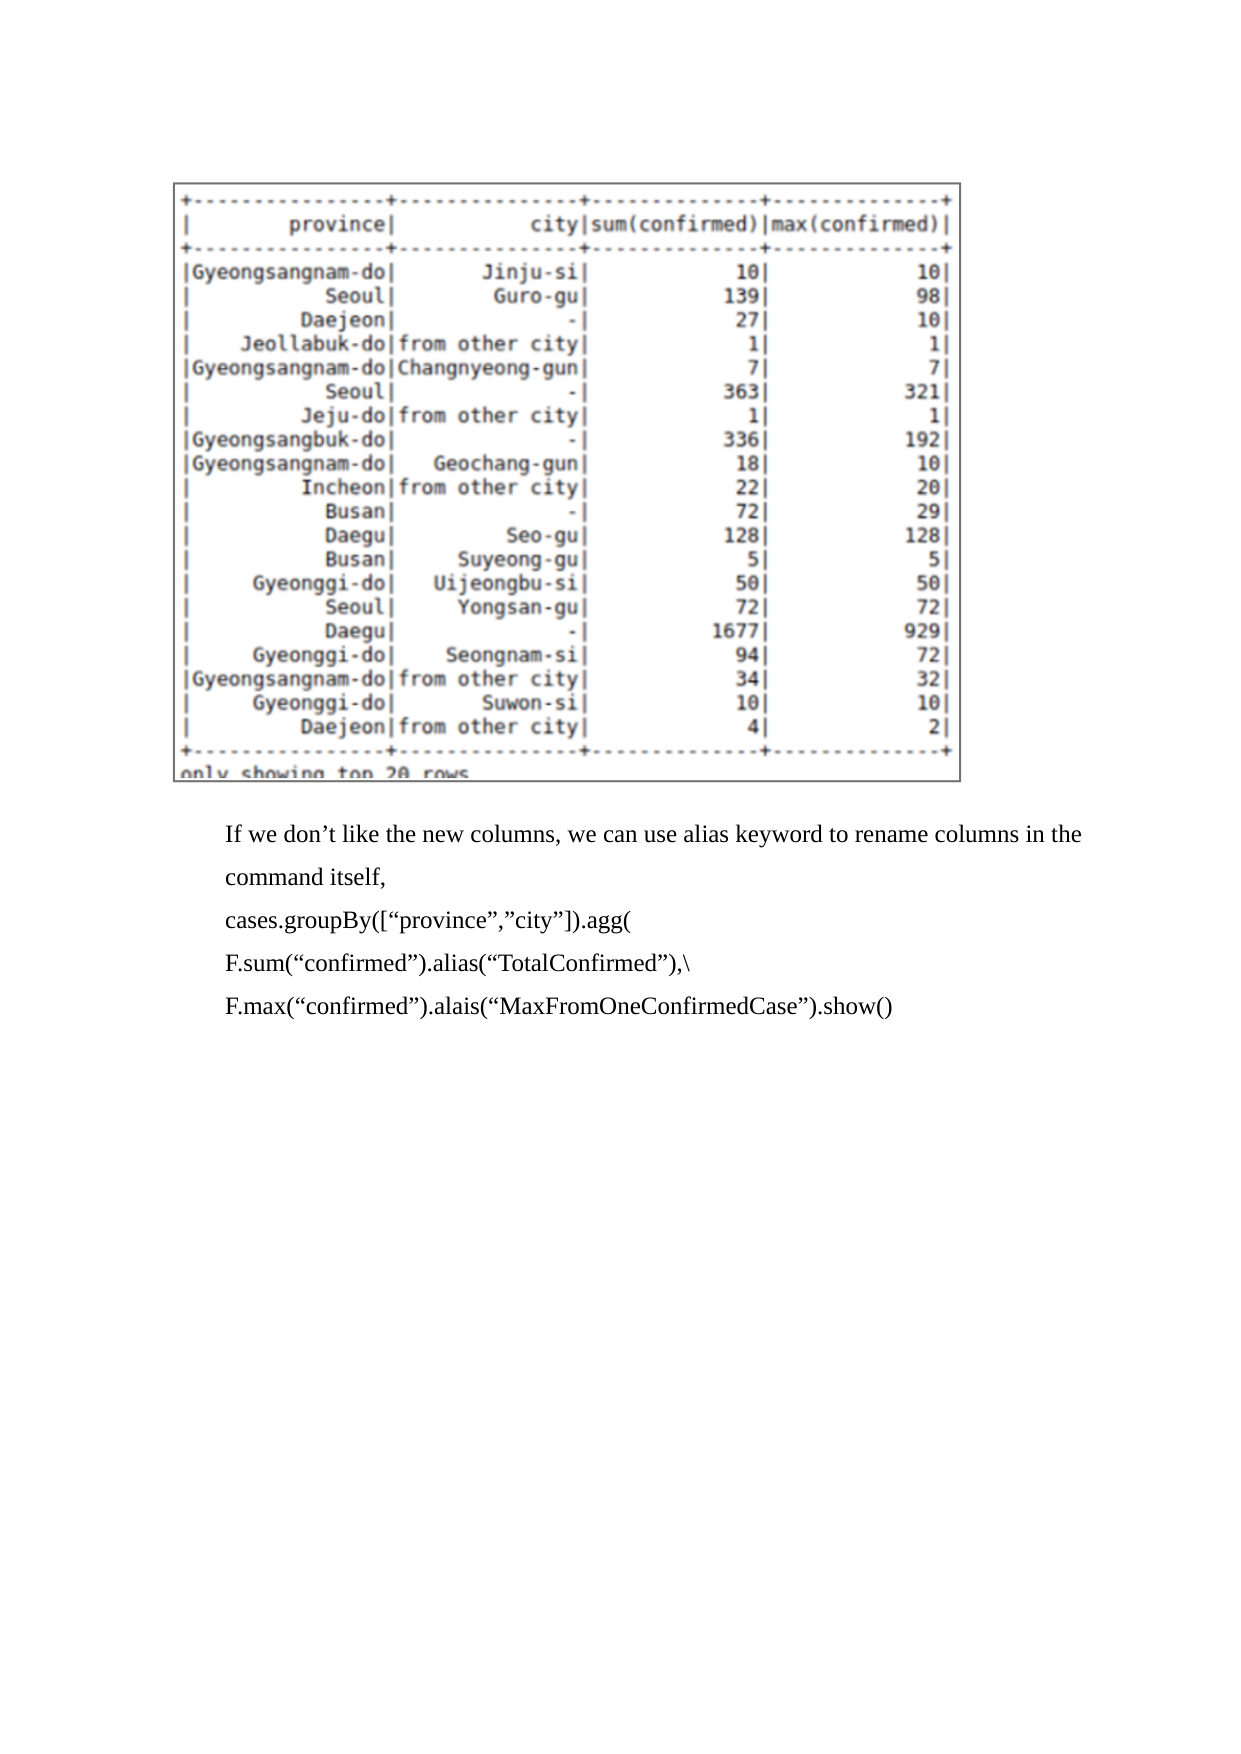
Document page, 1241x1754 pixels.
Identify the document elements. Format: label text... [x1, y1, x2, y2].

list cases.groupBy([“province”,”city”]).agg( [225, 905, 1090, 934]
list If we don’t like the new columns, we can use alias keyword to rename columns in the command itself, [225, 819, 1090, 891]
list F.max(“confirmed”).alais(“MaxFromOneConfirmedCase”).show() [225, 991, 1090, 1020]
list F.sum(“confirmed”).alias(“TotalConfirmed”),\ [225, 948, 1090, 977]
picture [150, 150, 983, 800]
